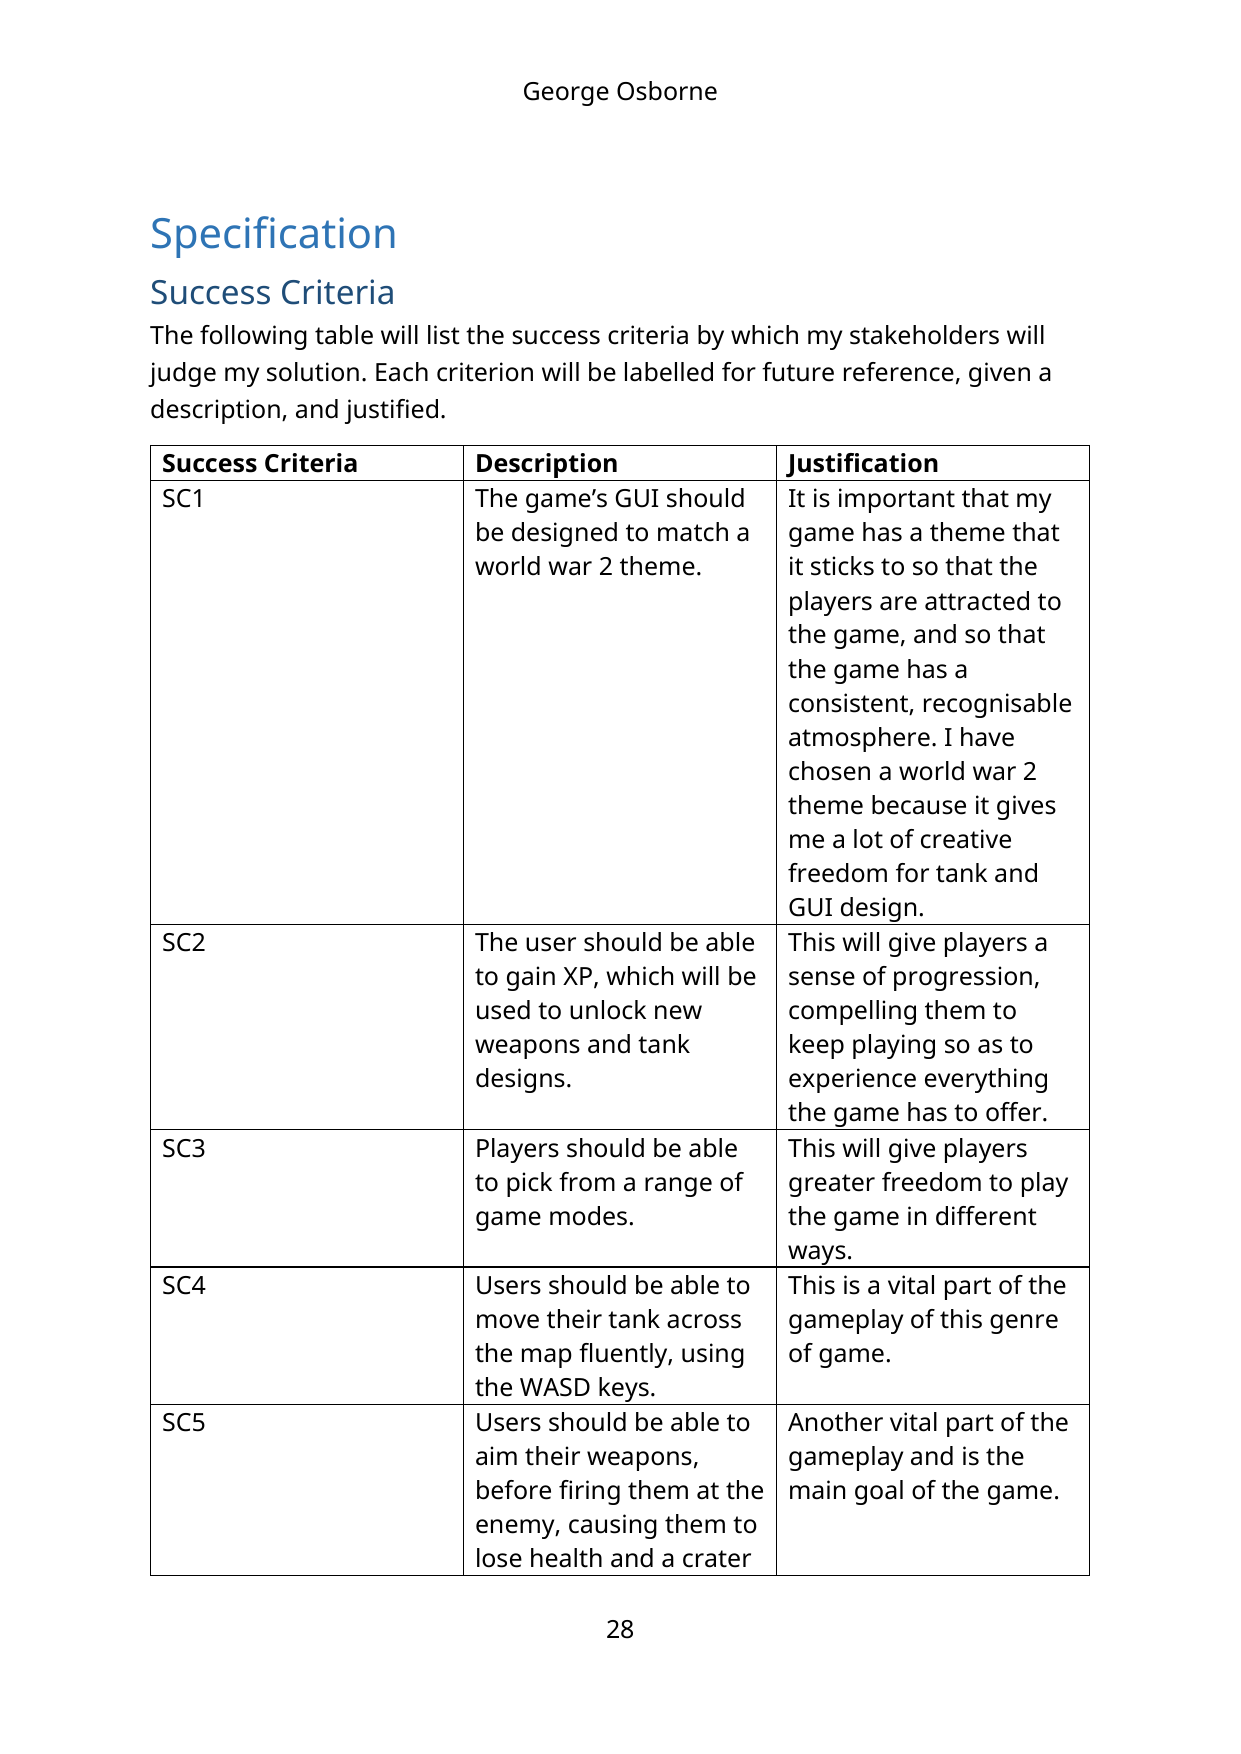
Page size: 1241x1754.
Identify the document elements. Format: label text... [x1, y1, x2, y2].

table_cell The user should be able to gain XP, which will be used to unlock new weapons and tank designs. [464, 925, 776, 1129]
table_cell SC2 [151, 925, 463, 1129]
table_cell This will give players greater freedom to play the game in different ways. [777, 1130, 1089, 1266]
subtitle Success Criteria [150, 269, 1090, 314]
table_cell The game’s GUI should be designed to match a world war 2 theme. [464, 481, 776, 924]
table_cell This is a vital part of the gameplay of this genre of game. [777, 1268, 1089, 1404]
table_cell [777, 1405, 1089, 1575]
table_cell Users should be able to move their tank across the map fluently, using the WASD keys. [464, 1268, 776, 1404]
table_cell SC1 [151, 481, 463, 924]
table_cell SC4 [151, 1268, 463, 1404]
table_cell SC3 [151, 1130, 463, 1266]
table_cell Players should be able to pick from a range of game modes. [464, 1130, 776, 1266]
table_cell It is important that my game has a theme that it sticks to so that the players are attracted to the game, and so that the game has a consistent, recognisable atmosphere. I have chosen a world war 2 theme because it gives me a lot of creative freedom for tank and GUI design. [777, 481, 1089, 924]
table_cell SC5 [151, 1405, 463, 1575]
table_cell This will give players a sense of progression, compelling them to keep playing so as to experience everything the game has to offer. [777, 925, 1089, 1129]
table_header Description [464, 446, 776, 480]
table_header Justification [777, 446, 1089, 480]
subtitle Specification [150, 203, 1090, 260]
text The following table will list the success criteria by which my stakeholders will judge my solution. Each criterion will be labelled for future reference, given a description, and justified. [150, 318, 1090, 425]
table_header Success Criteria [151, 446, 463, 480]
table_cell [464, 1405, 776, 1575]
